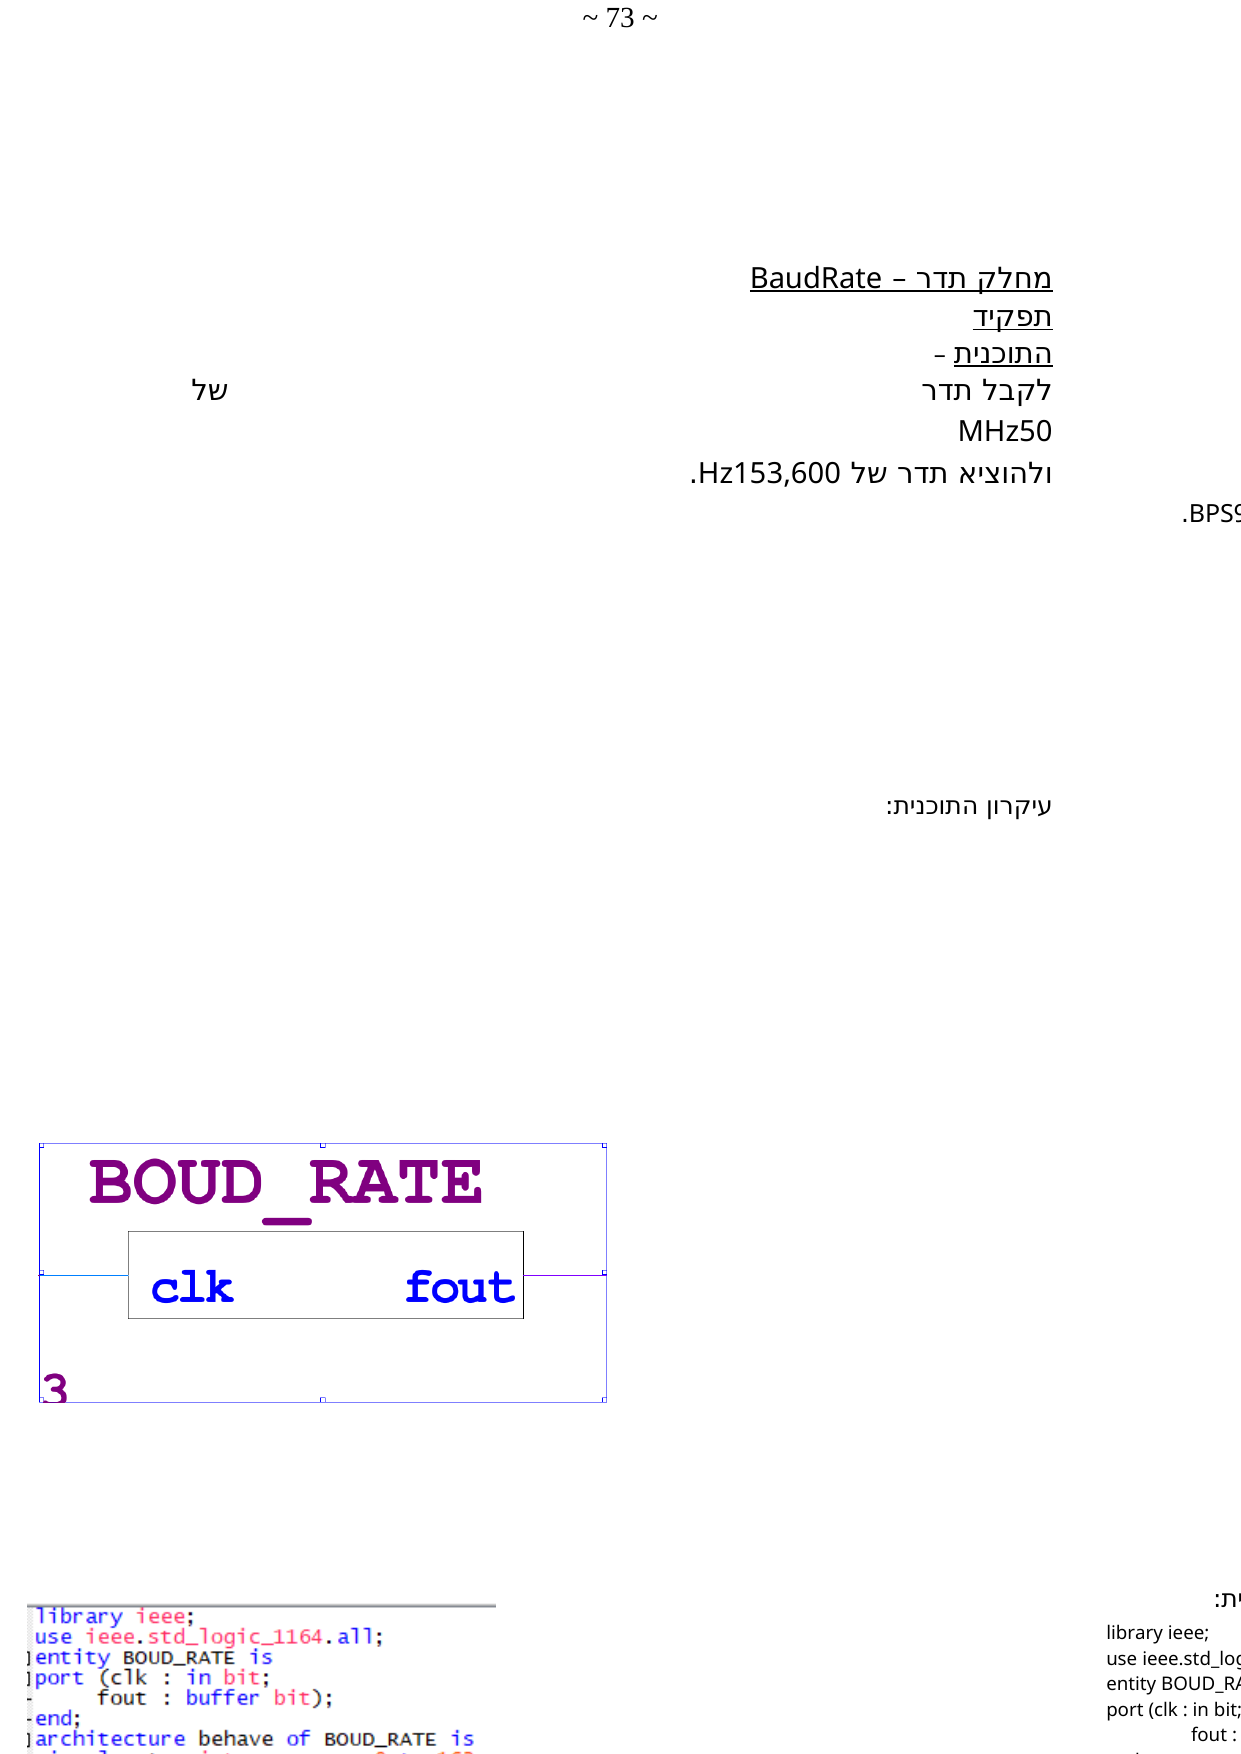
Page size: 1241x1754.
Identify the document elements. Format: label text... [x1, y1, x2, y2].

subtitle מחלק תדר – BaudRate [187, 257, 1053, 297]
text תפקיד התוכנית – לקבל תדר של MHz50 ולהוציא תדר של Hz153,600. [187, 300, 1053, 492]
picture [38, 1141, 607, 1403]
text עיקרון התוכנית: [187, 512, 1053, 820]
picture [27, 1603, 496, 1754]
